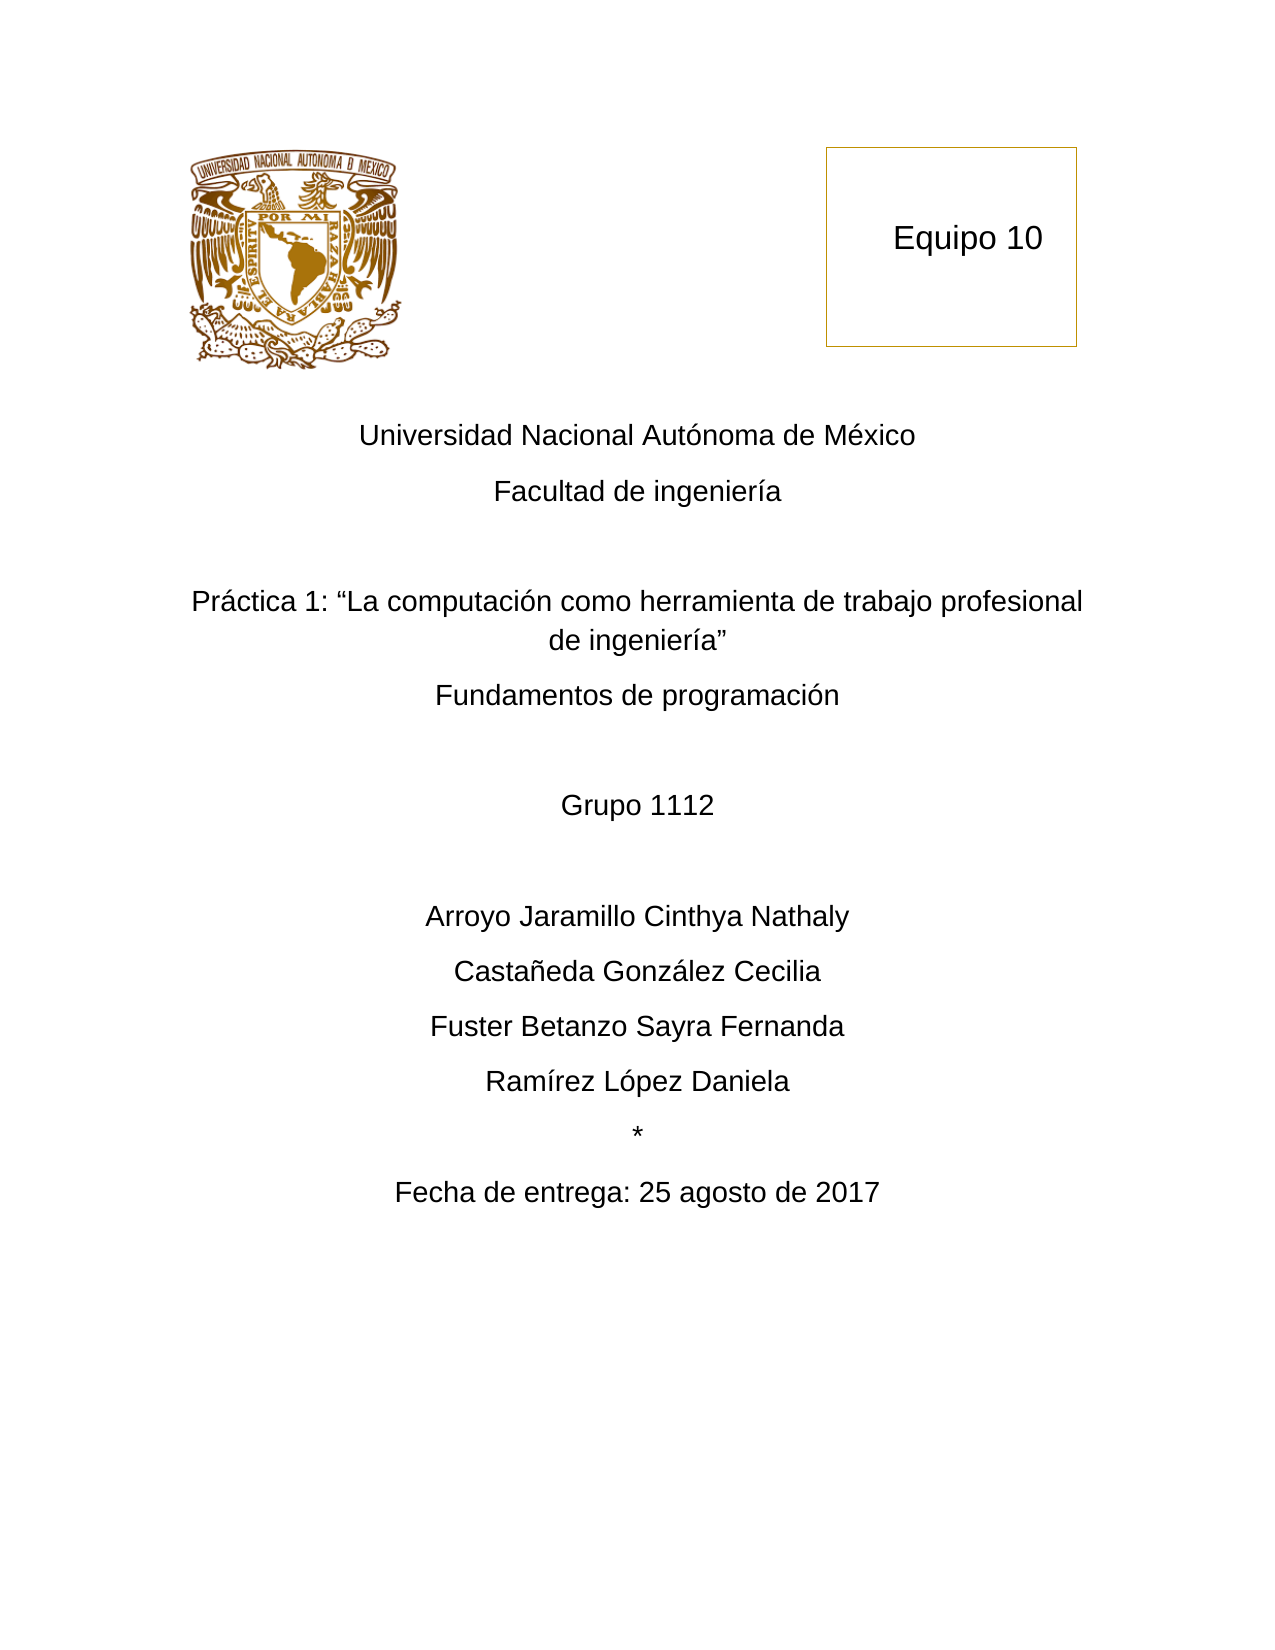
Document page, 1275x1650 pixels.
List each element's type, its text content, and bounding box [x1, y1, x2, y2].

text Fundamentos de programación [177, 678, 1098, 711]
text Práctica 1: “La computación como herramienta de trabajo profesional de ingeniería” [177, 584, 1098, 656]
text Castañeda González Cecilia [177, 954, 1098, 987]
text * [177, 1119, 1098, 1153]
text Ramírez López Daniela [177, 1064, 1098, 1098]
picture [177, 147, 409, 378]
text Fuster Betanzo Sayra Fernanda [177, 1009, 1098, 1042]
text Universidad Nacional Autónoma de México [177, 418, 1098, 452]
text Facultad de ingeniería [177, 473, 1098, 507]
text Grupo 1112 [177, 788, 1098, 822]
text Arroyo Jaramillo Cinthya Nathaly [177, 898, 1098, 932]
text Fecha de entrega: 25 agosto de 2017 [177, 1174, 1098, 1208]
